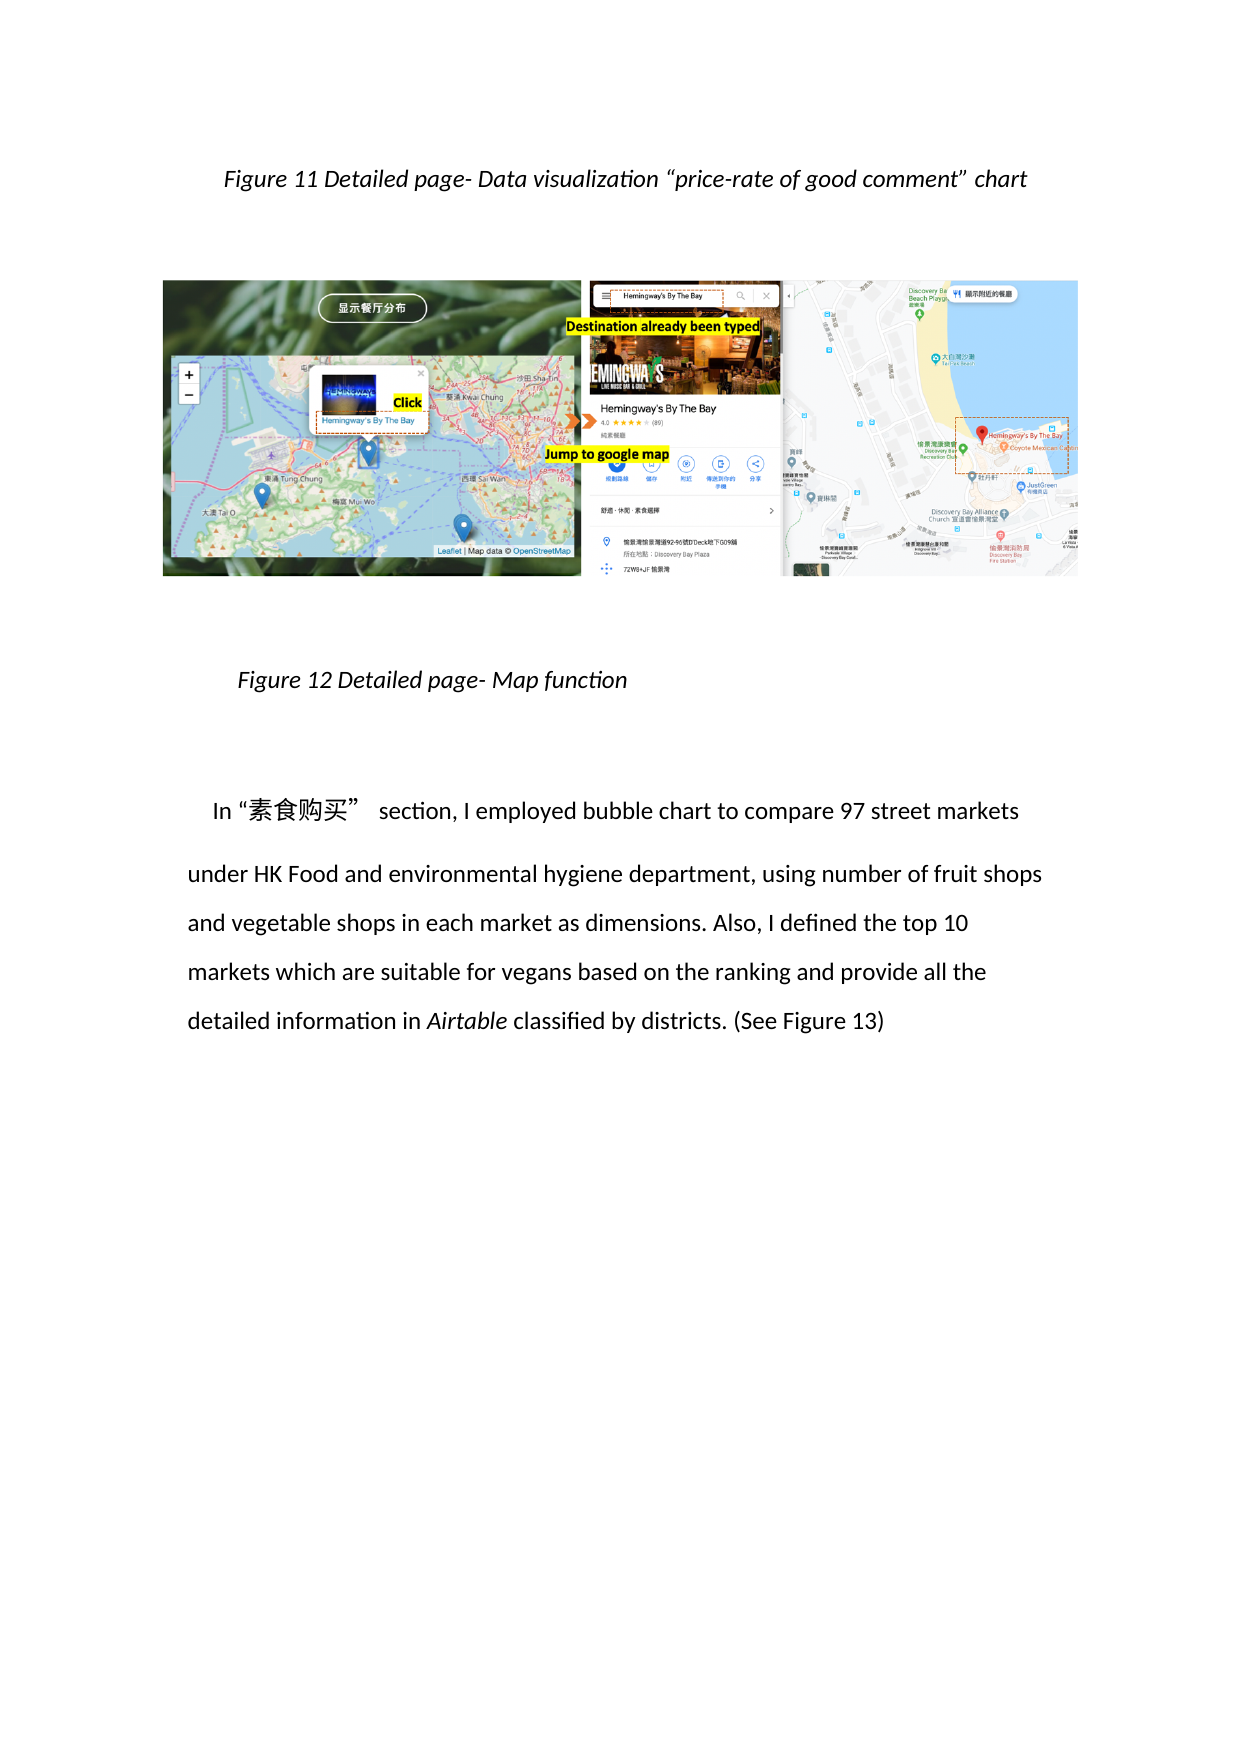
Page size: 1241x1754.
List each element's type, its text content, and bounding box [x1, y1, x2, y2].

text Figure 11 Detailed page- Data visualization “price-rate of good comment” chart [187, 162, 1053, 194]
picture [126, 250, 1105, 615]
text In “素食购买” section, I employed bubble chart to compare 97 street markets under HK Food and environmental hygiene department, using number of fruit shops and vegetable shops in each market as dimensions. Also, I defined the top 10 markets which are suitable for vegans based on the ranking and provide all the detailed information in Airtable classified by districts. (See Figure 13) [187, 776, 1053, 1036]
text Figure 12 Detailed page- Map function [187, 615, 1053, 696]
